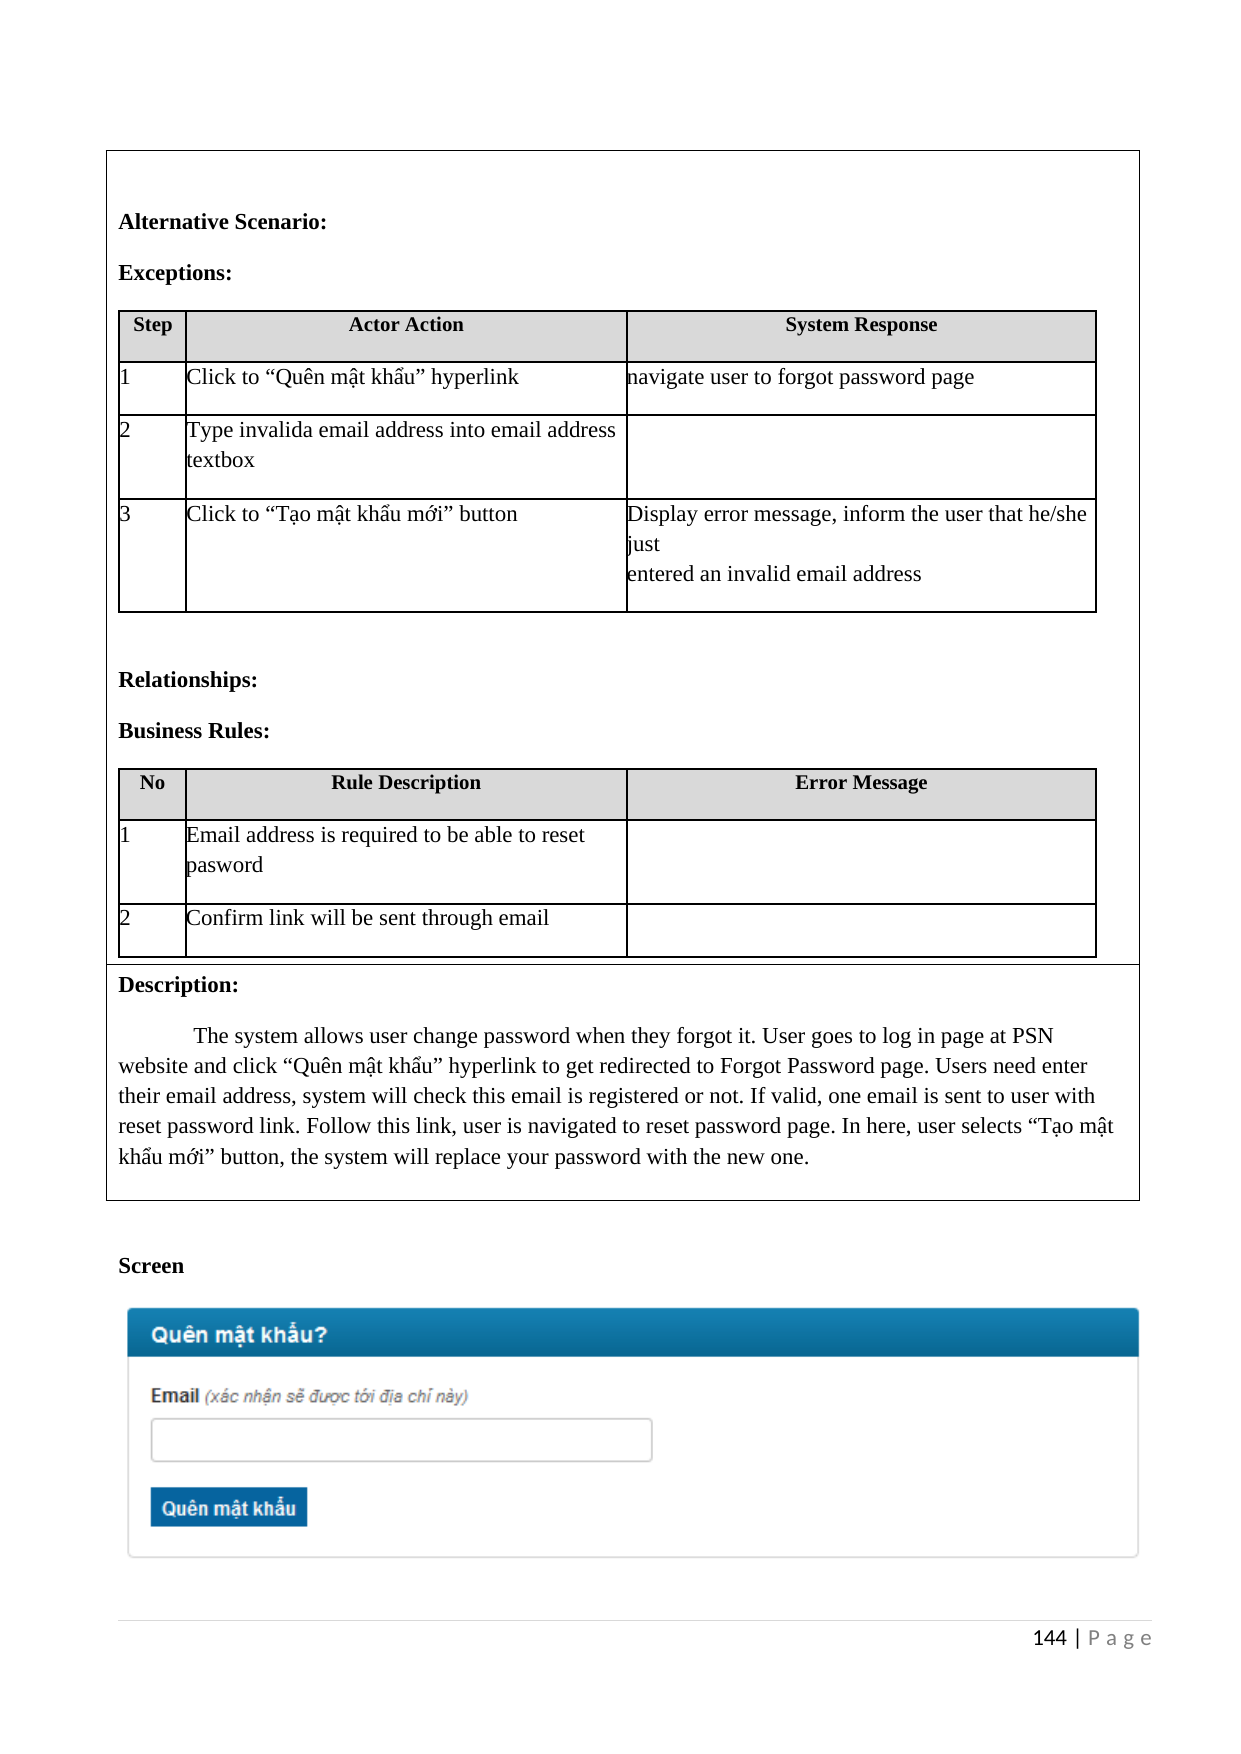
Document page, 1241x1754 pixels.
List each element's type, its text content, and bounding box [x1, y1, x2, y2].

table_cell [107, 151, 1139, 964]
picture [123, 1302, 1147, 1563]
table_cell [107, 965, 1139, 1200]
text Screen [118, 1252, 1152, 1278]
